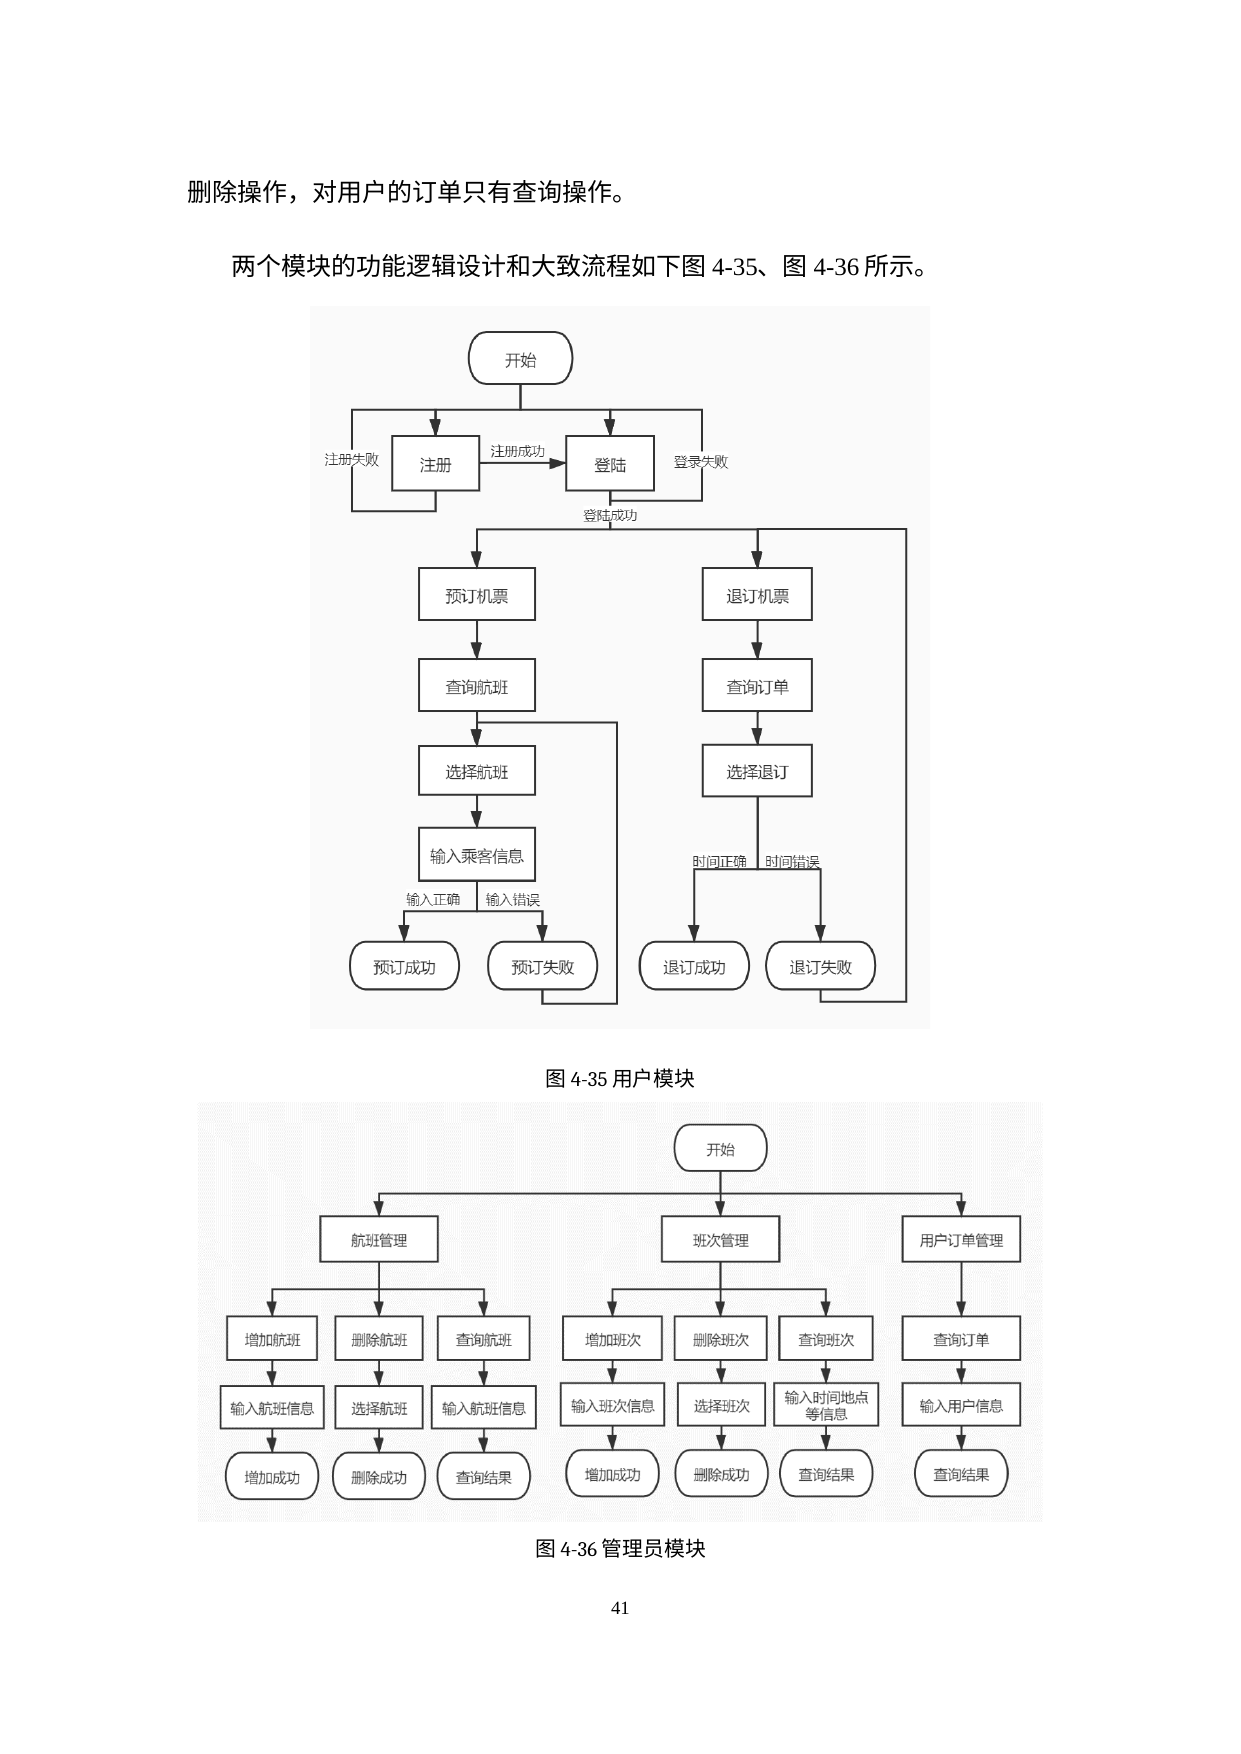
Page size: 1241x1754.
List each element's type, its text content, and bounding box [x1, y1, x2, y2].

picture [197, 1101, 1043, 1522]
picture [310, 306, 931, 1029]
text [187, 158, 1053, 223]
